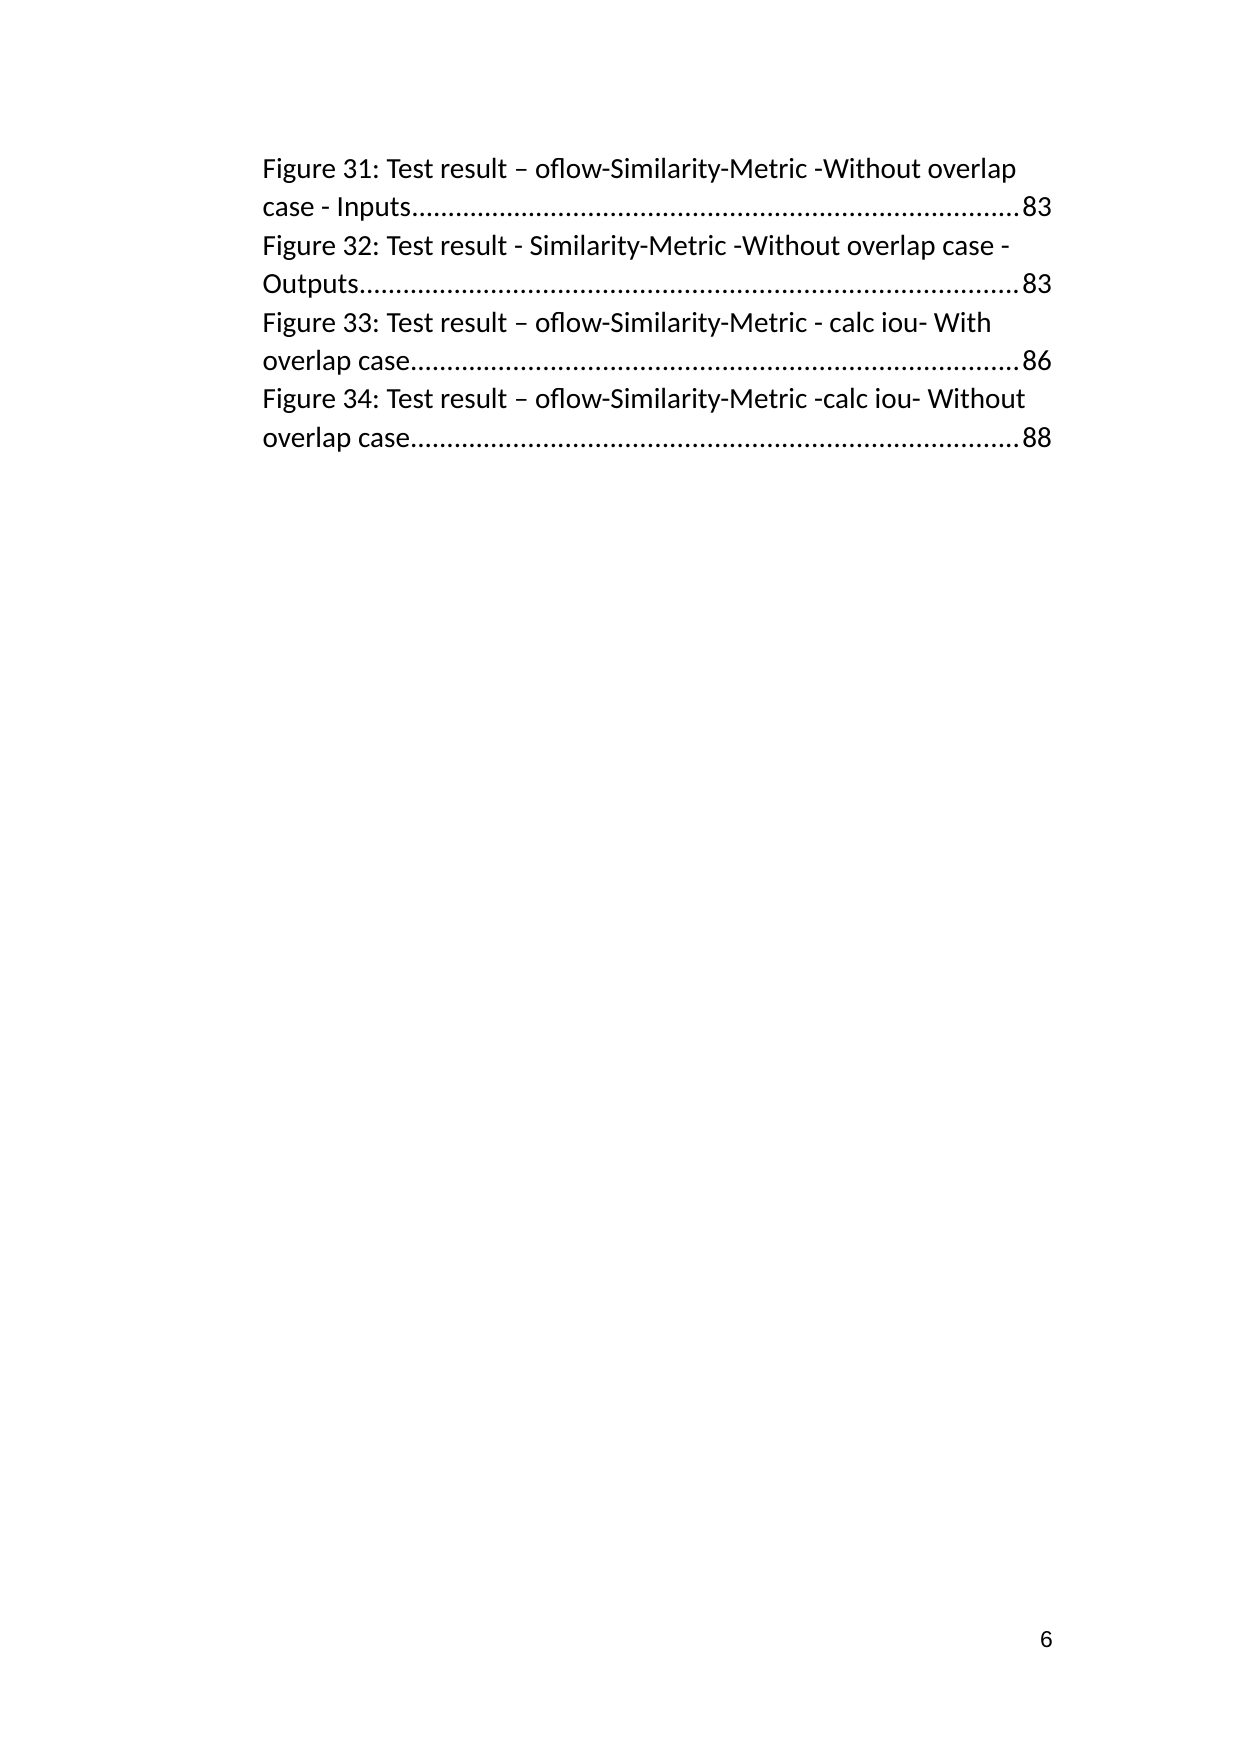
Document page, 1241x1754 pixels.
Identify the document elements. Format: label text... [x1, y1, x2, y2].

text Figure 34: Test result – oflow-Similarity-Metric -calc iou- Without overlap case 88 [262, 381, 1053, 455]
text Figure 31: Test result – oflow-Similarity-Metric -Without overlap case - Inputs 83 [262, 150, 1053, 224]
text Figure 32: Test result - Similarity-Metric -Without overlap case - Outputs 83 [262, 227, 1053, 301]
text Figure 33: Test result – oflow-Similarity-Metric - calc iou- With overlap case 86 [262, 304, 1053, 378]
